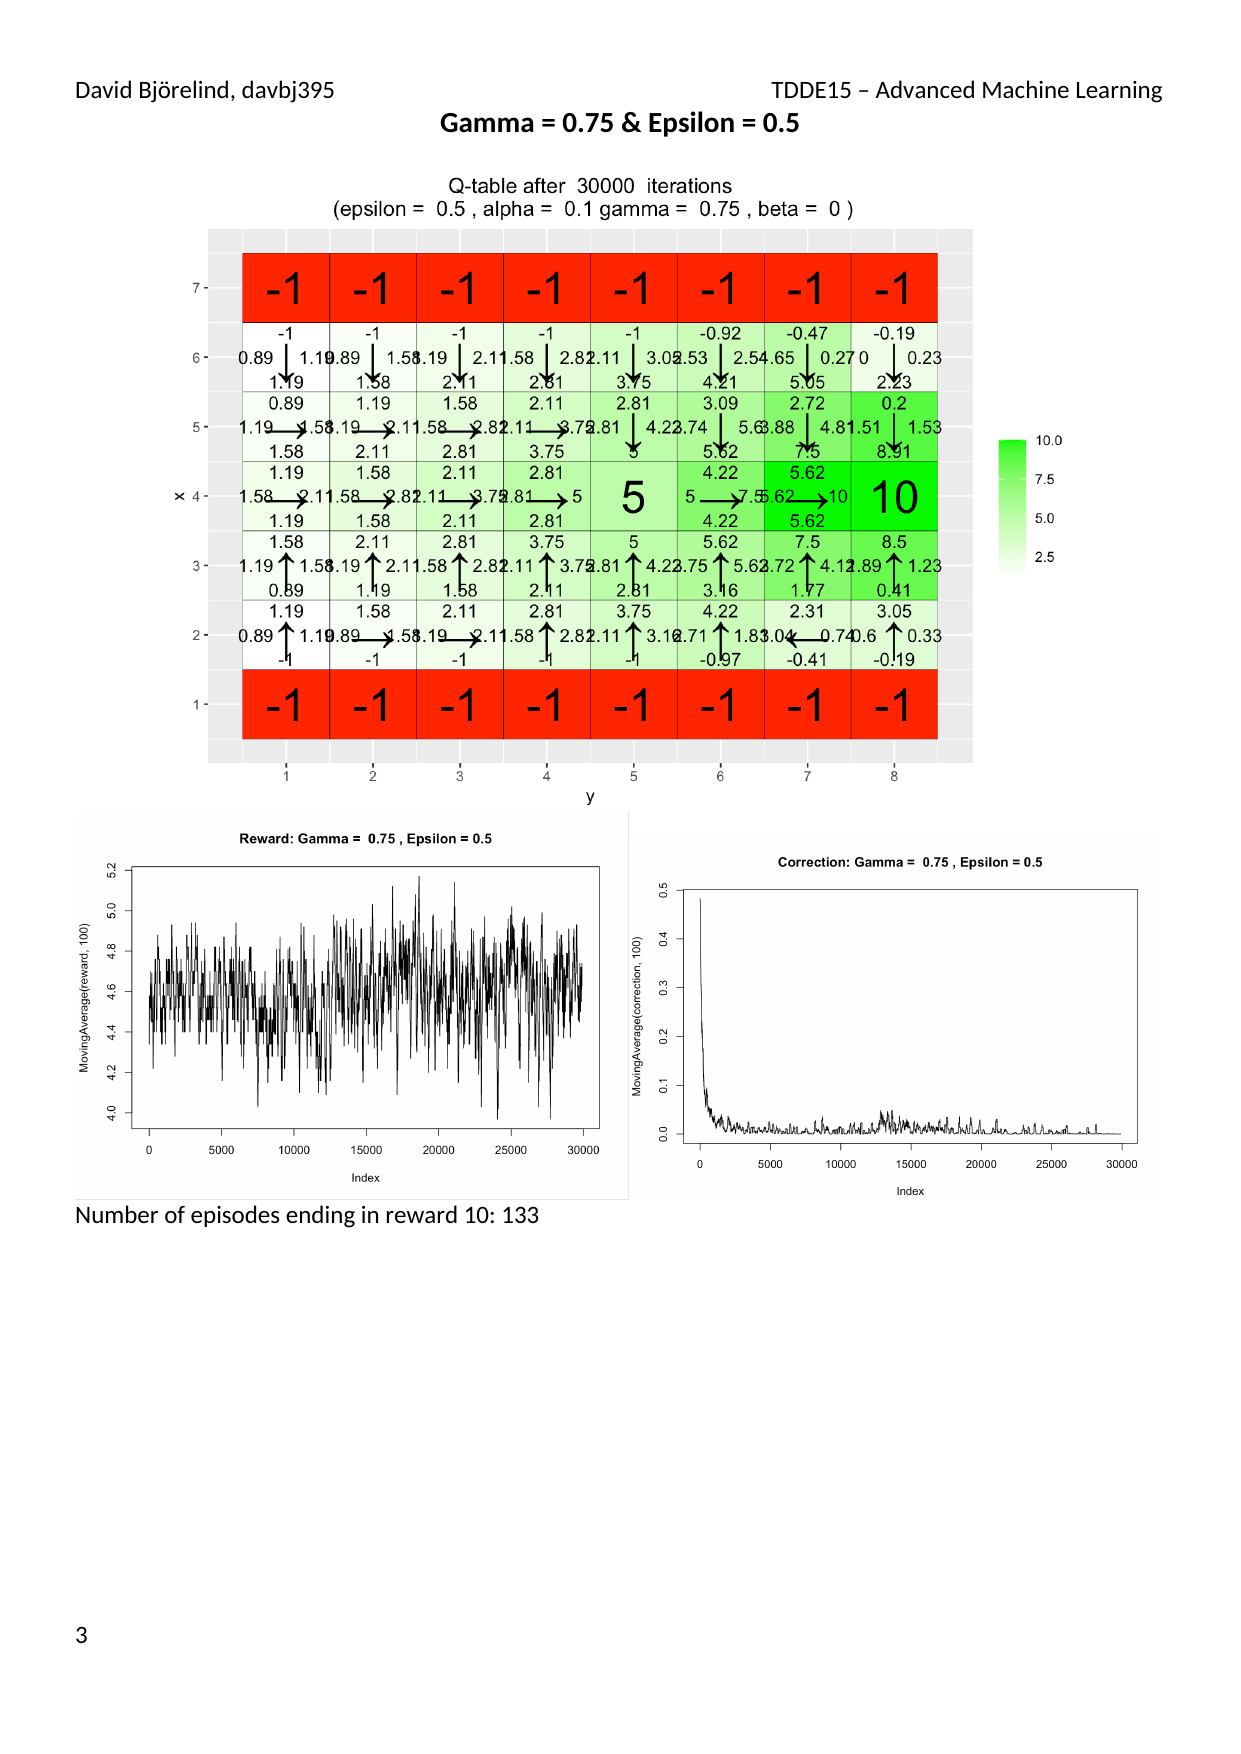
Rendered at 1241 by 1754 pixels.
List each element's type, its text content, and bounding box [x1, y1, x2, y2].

picture [75, 170, 1162, 1200]
text Gamma = 0.75 & Epsilon = 0.5 [75, 104, 1165, 140]
text Number of episodes ending in reward 10: 133 [75, 1199, 1165, 1230]
